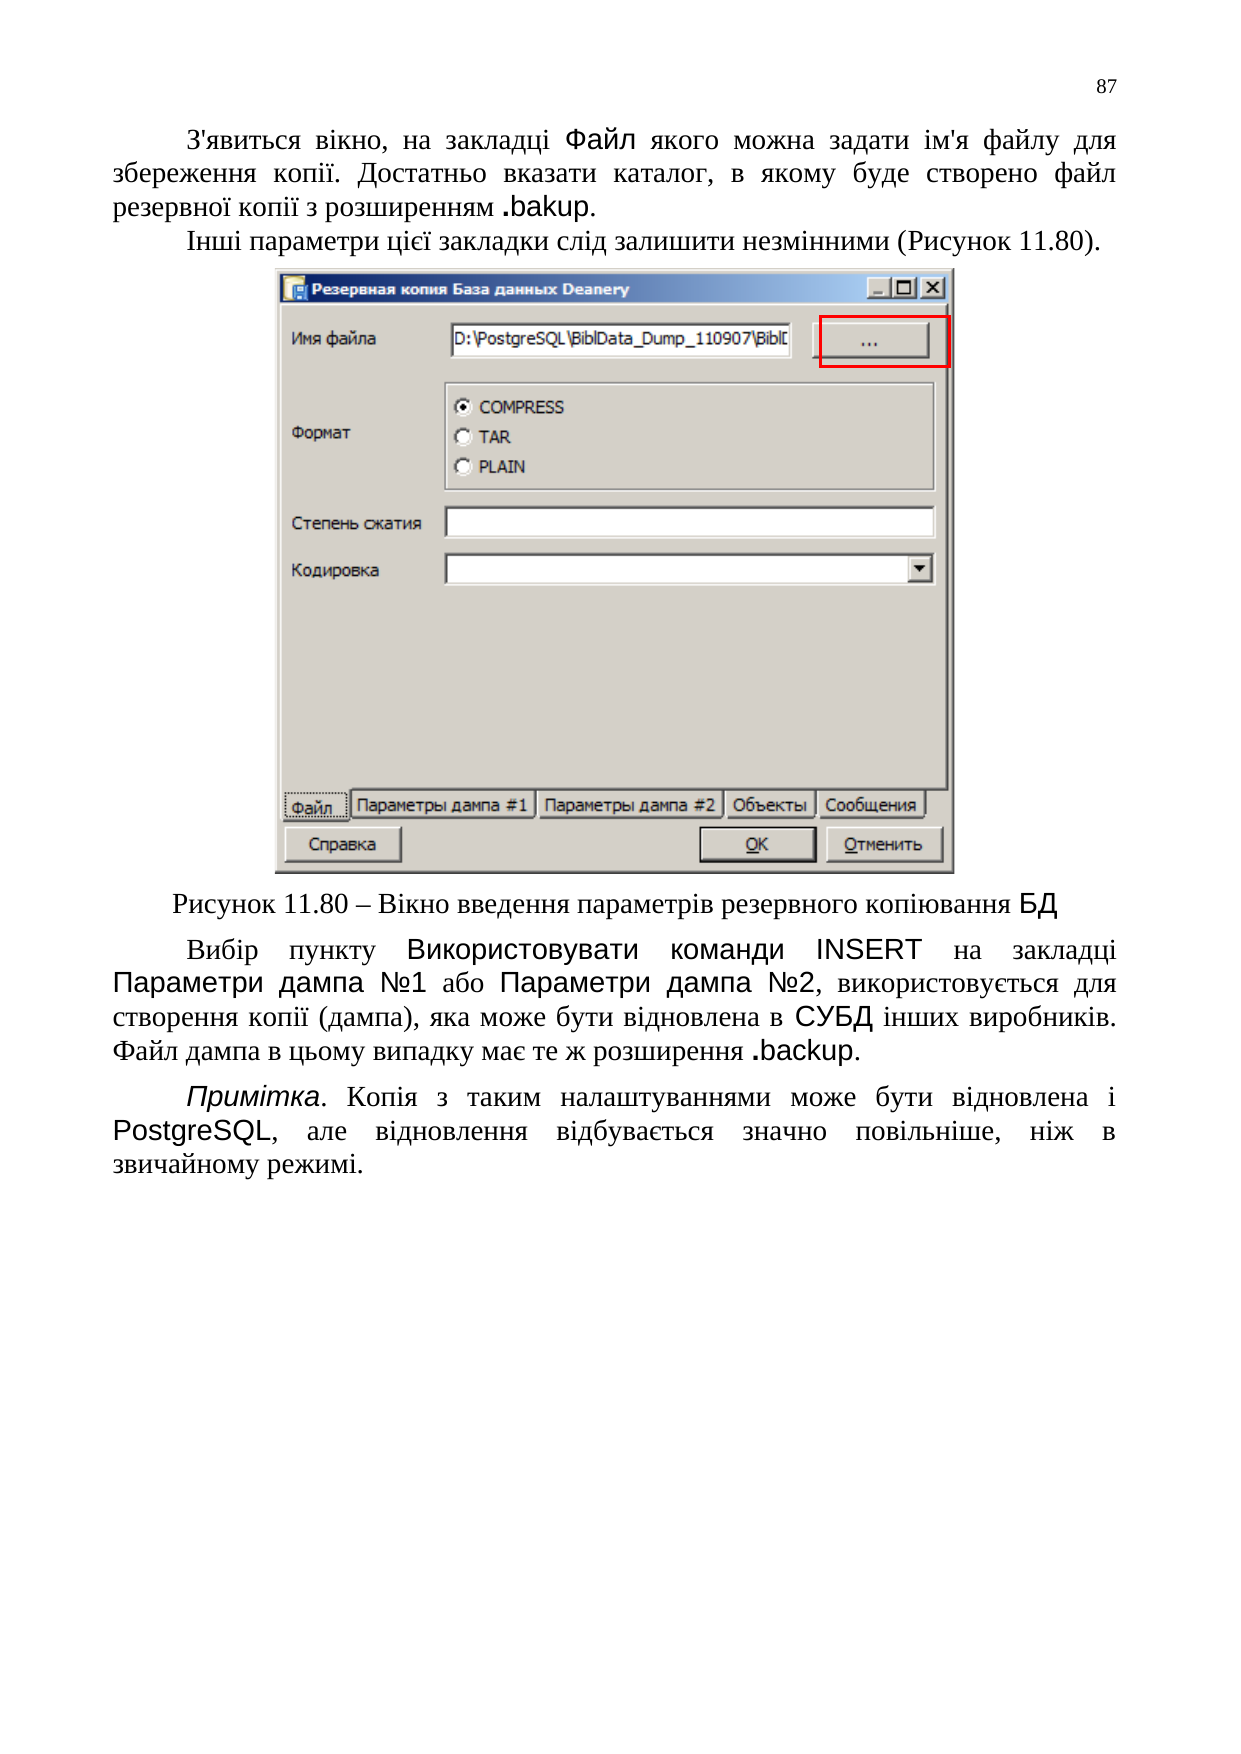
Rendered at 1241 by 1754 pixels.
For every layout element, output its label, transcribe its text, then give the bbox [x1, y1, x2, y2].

text З'явиться вікно, на закладці Файл якого можна задати ім'я файлу для збереження копії. Достатньо вказати каталог, в якому буде створено файл резервної копії з розширенням .bakup. [112, 122, 1117, 223]
text Примітка. Копія з таким налаштуваннями може бути відновлена і PostgreSQL, але відновлення відбувається значно повільніше, ніж в звичайному режимі. [112, 1079, 1117, 1180]
picture [274, 268, 955, 874]
text Вибір пункту Використовувати команди INSERT на закладці Параметри дампа №1 або Параметри дампа №2, використовується для створення копії (дампа), яка може бути відновлена в СУБД інших виробників. Файл дампа в цьому випадку має те ж розширення .baсkup. [112, 932, 1117, 1066]
